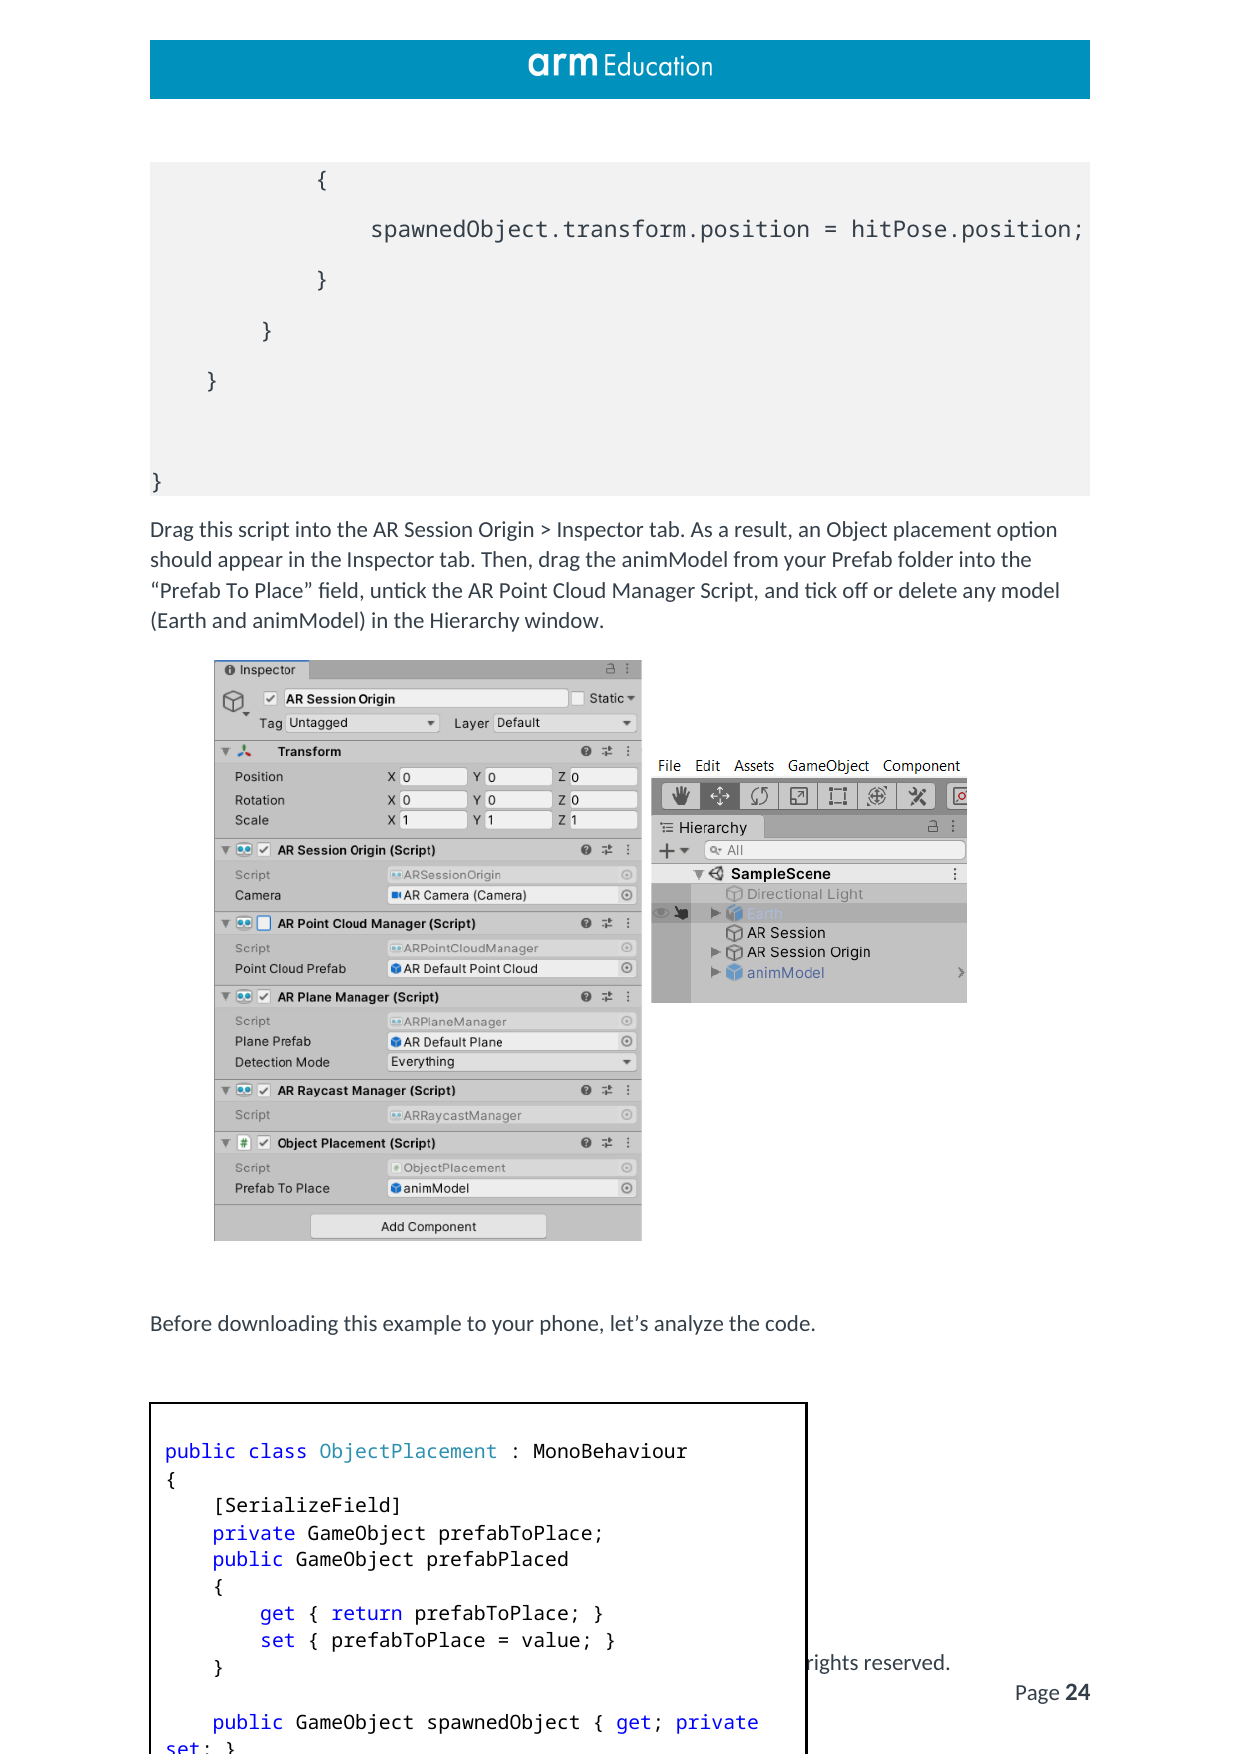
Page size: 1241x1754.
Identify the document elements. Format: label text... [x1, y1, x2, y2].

text } [150, 364, 1090, 395]
text Before downloading this example to your phone, let’s analyze the code. [150, 1309, 1090, 1337]
text } [150, 314, 1090, 345]
text Drag this script into the AR Session Origin > Inspector tab. As a result, an Object placement option should appear in the Inspector tab. Then, drag the animModel from your Prefab folder into the “Prefab To Place” field, untick the AR Point Cloud Manager Script, and tick off or delete any model (Earth and animModel) in the Hierarchy window. [150, 515, 1090, 634]
picture [651, 752, 967, 1003]
text { [150, 162, 1090, 194]
picture [214, 660, 643, 1241]
text spawnedObject.transform.position = hitPose.position; [150, 213, 1090, 244]
picture [554, 54, 566, 75]
picture [675, 58, 679, 75]
picture [529, 54, 548, 75]
text } [150, 465, 1090, 496]
picture [570, 54, 597, 75]
picture [606, 55, 615, 75]
text } [150, 263, 1090, 294]
